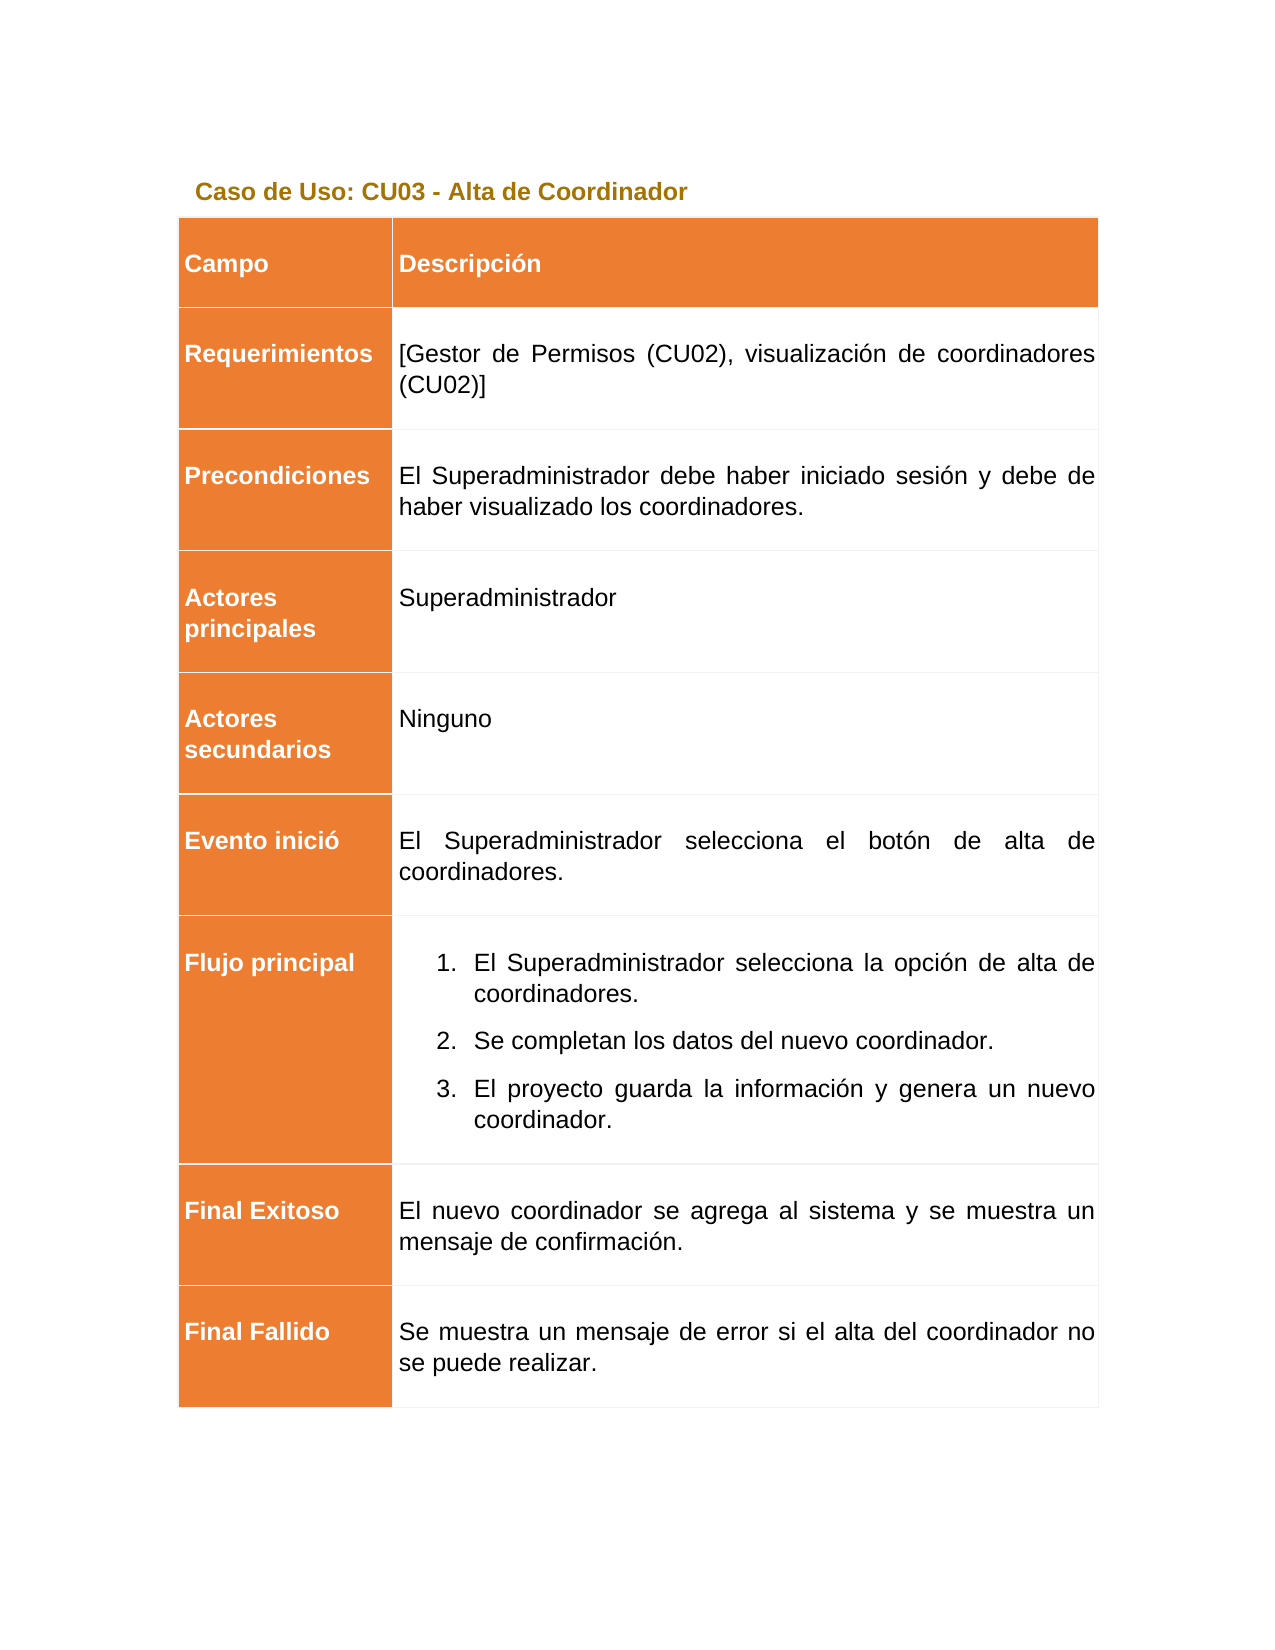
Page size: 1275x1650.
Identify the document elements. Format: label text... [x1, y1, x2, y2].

table_cell El Superadministrador selecciona el botón de alta de coordinadores. [393, 795, 1098, 915]
table_cell Actores principales [179, 551, 392, 672]
table_cell El nuevo coordinador se agrega al sistema y se muestra un mensaje de confirmación. [393, 1165, 1098, 1285]
table_cell Actores secundarios [179, 673, 392, 793]
table_cell El Superadministrador selecciona la opción de alta de coordinadores. Se completan los datos del nuevo coordinador. El proyecto guarda la información y genera un nuevo coordinador. [393, 916, 1098, 1163]
table_cell Precondiciones [179, 430, 392, 550]
table_cell Evento inició [179, 795, 392, 915]
table_cell Flujo principal [179, 916, 392, 1163]
table_cell Requerimientos [179, 308, 392, 428]
table_cell Superadministrador [393, 551, 1098, 672]
table_header Campo [179, 218, 392, 307]
table_cell Se muestra un mensaje de error si el alta del coordinador no se puede realizar. [393, 1286, 1098, 1407]
table_cell El Superadministrador debe haber iniciado sesión y debe de haber visualizado los coordinadores. [393, 430, 1098, 550]
table_cell Final Exitoso [179, 1165, 392, 1285]
subtitle Caso de Uso: CU03 - Alta de Coordinador [195, 177, 1098, 206]
table_header Descripción [393, 218, 1098, 307]
table_cell [Gestor de Permisos (CU02), visualización de coordinadores (CU02)] [393, 308, 1098, 428]
table_cell Final Fallido [179, 1286, 392, 1407]
table_cell Ninguno [393, 673, 1098, 793]
